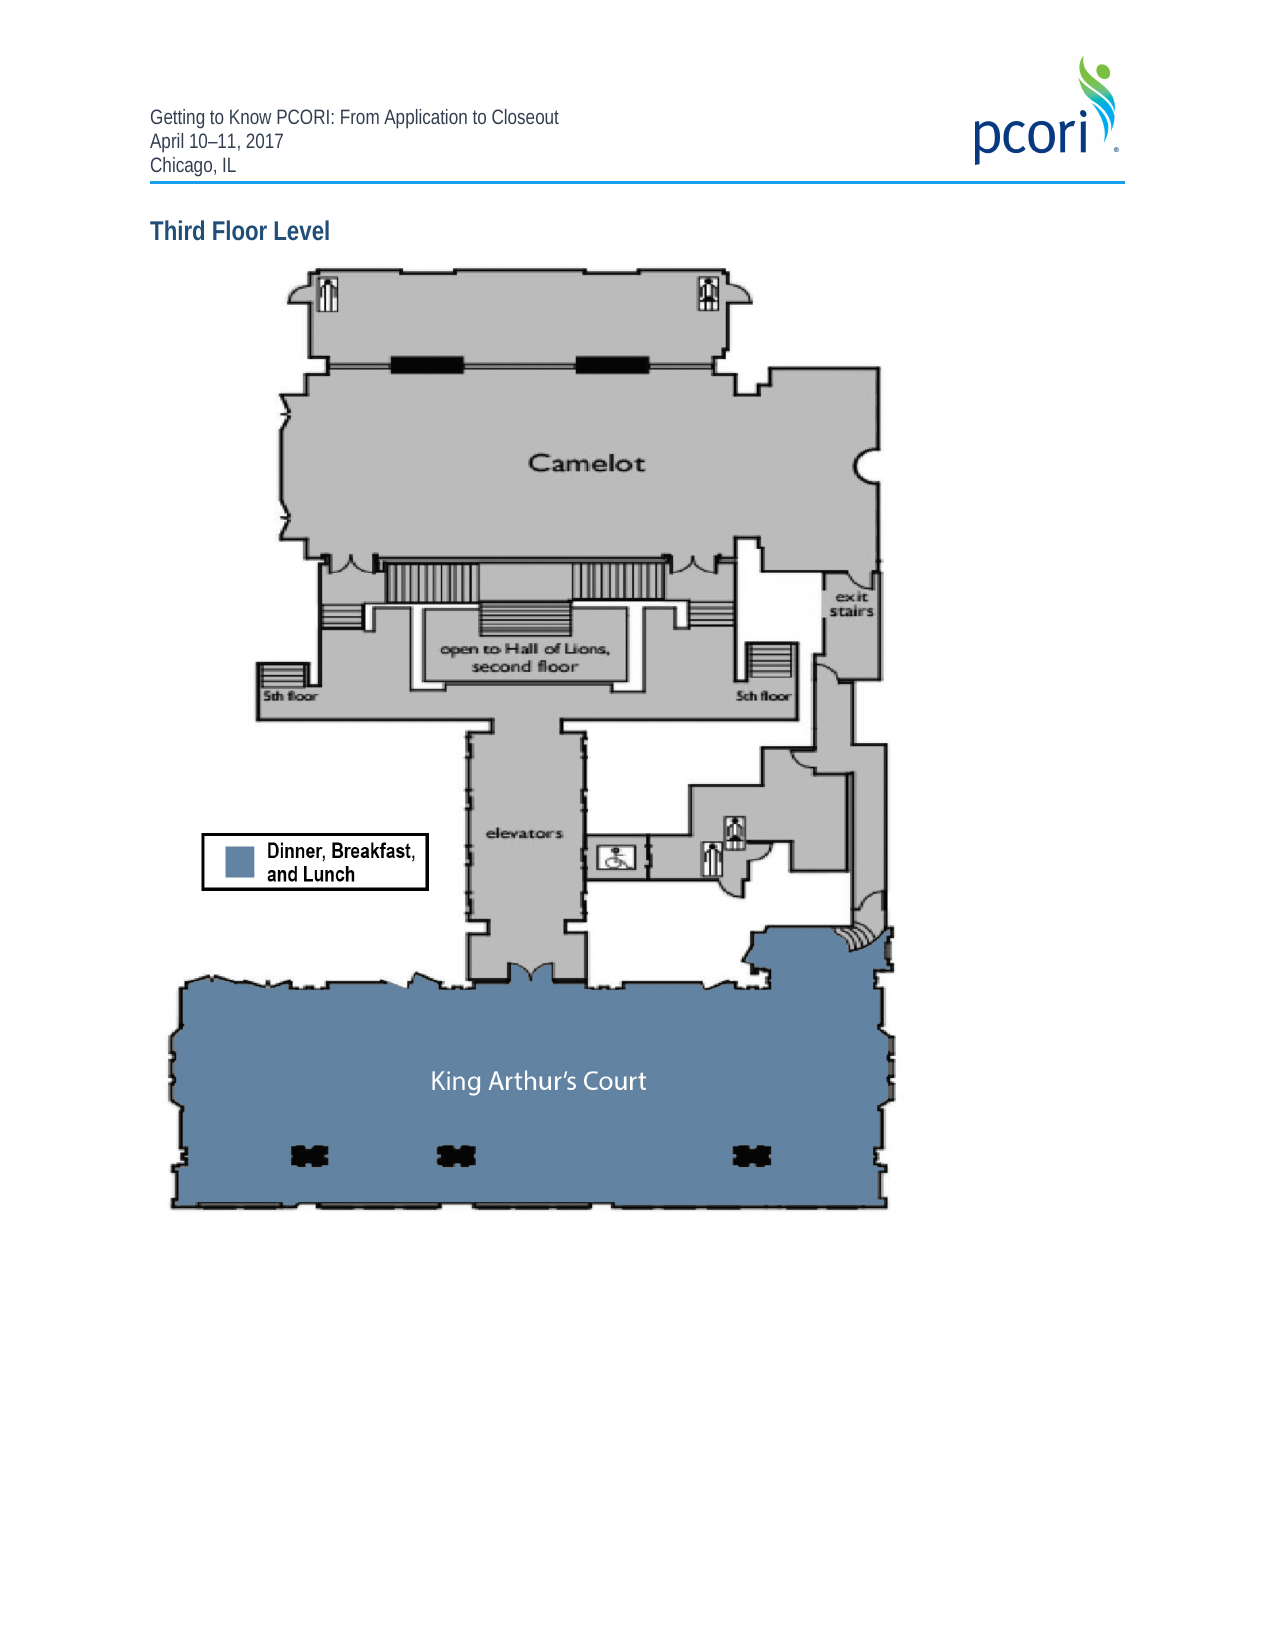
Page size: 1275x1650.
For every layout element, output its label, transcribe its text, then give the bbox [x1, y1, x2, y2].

picture [150, 248, 928, 1232]
picture [975, 55, 1121, 165]
subtitle Third Floor Level [150, 215, 1125, 246]
